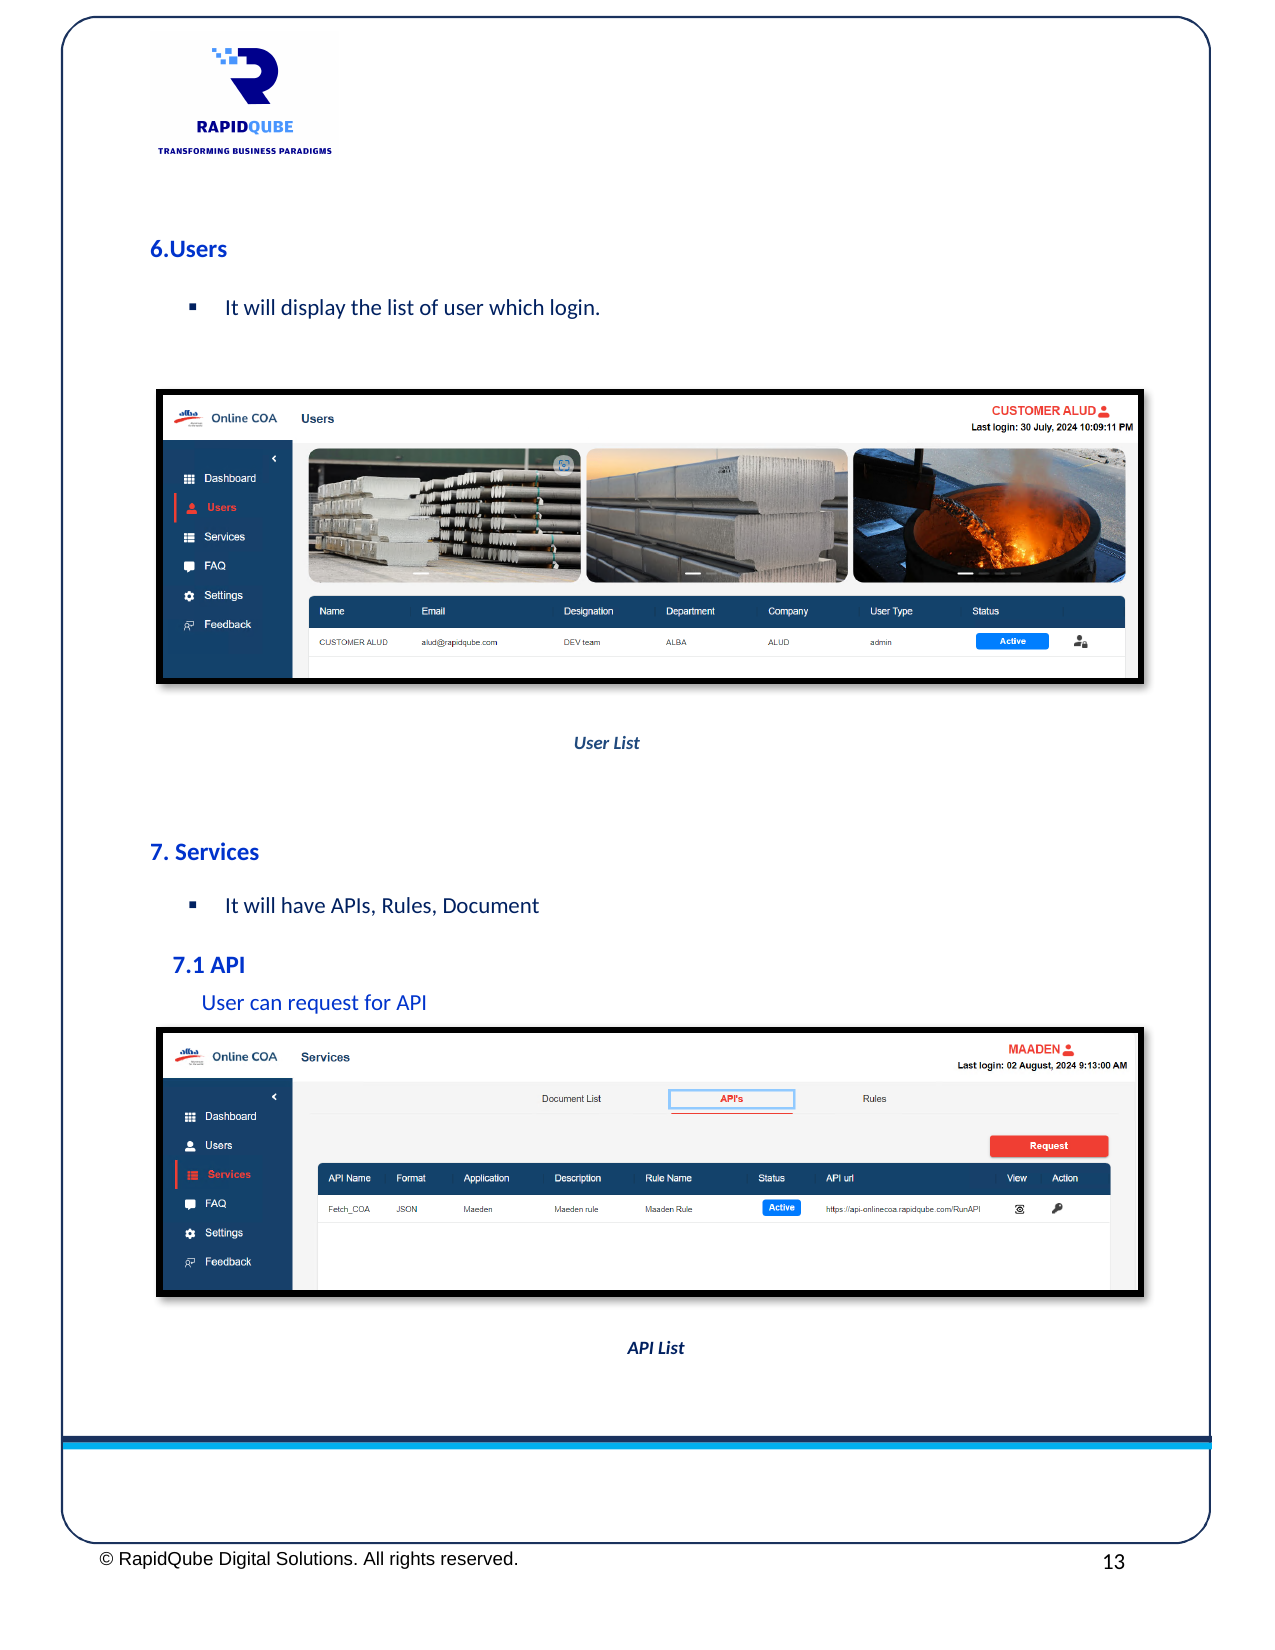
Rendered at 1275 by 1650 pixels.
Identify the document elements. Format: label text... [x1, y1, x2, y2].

list It will display the list of user which login. [187, 293, 1125, 321]
text 7. Services [150, 836, 1125, 867]
subtitle User can request for API [150, 988, 1125, 1016]
subtitle 7.1 API [150, 949, 1125, 980]
text API List [150, 1336, 1125, 1359]
picture [163, 395, 1138, 678]
picture [150, 31, 339, 160]
text User List [150, 731, 1125, 754]
list It will have APIs, Rules, Document [187, 892, 1125, 920]
subtitle 6.Users [150, 233, 1125, 264]
picture [163, 1033, 1138, 1290]
